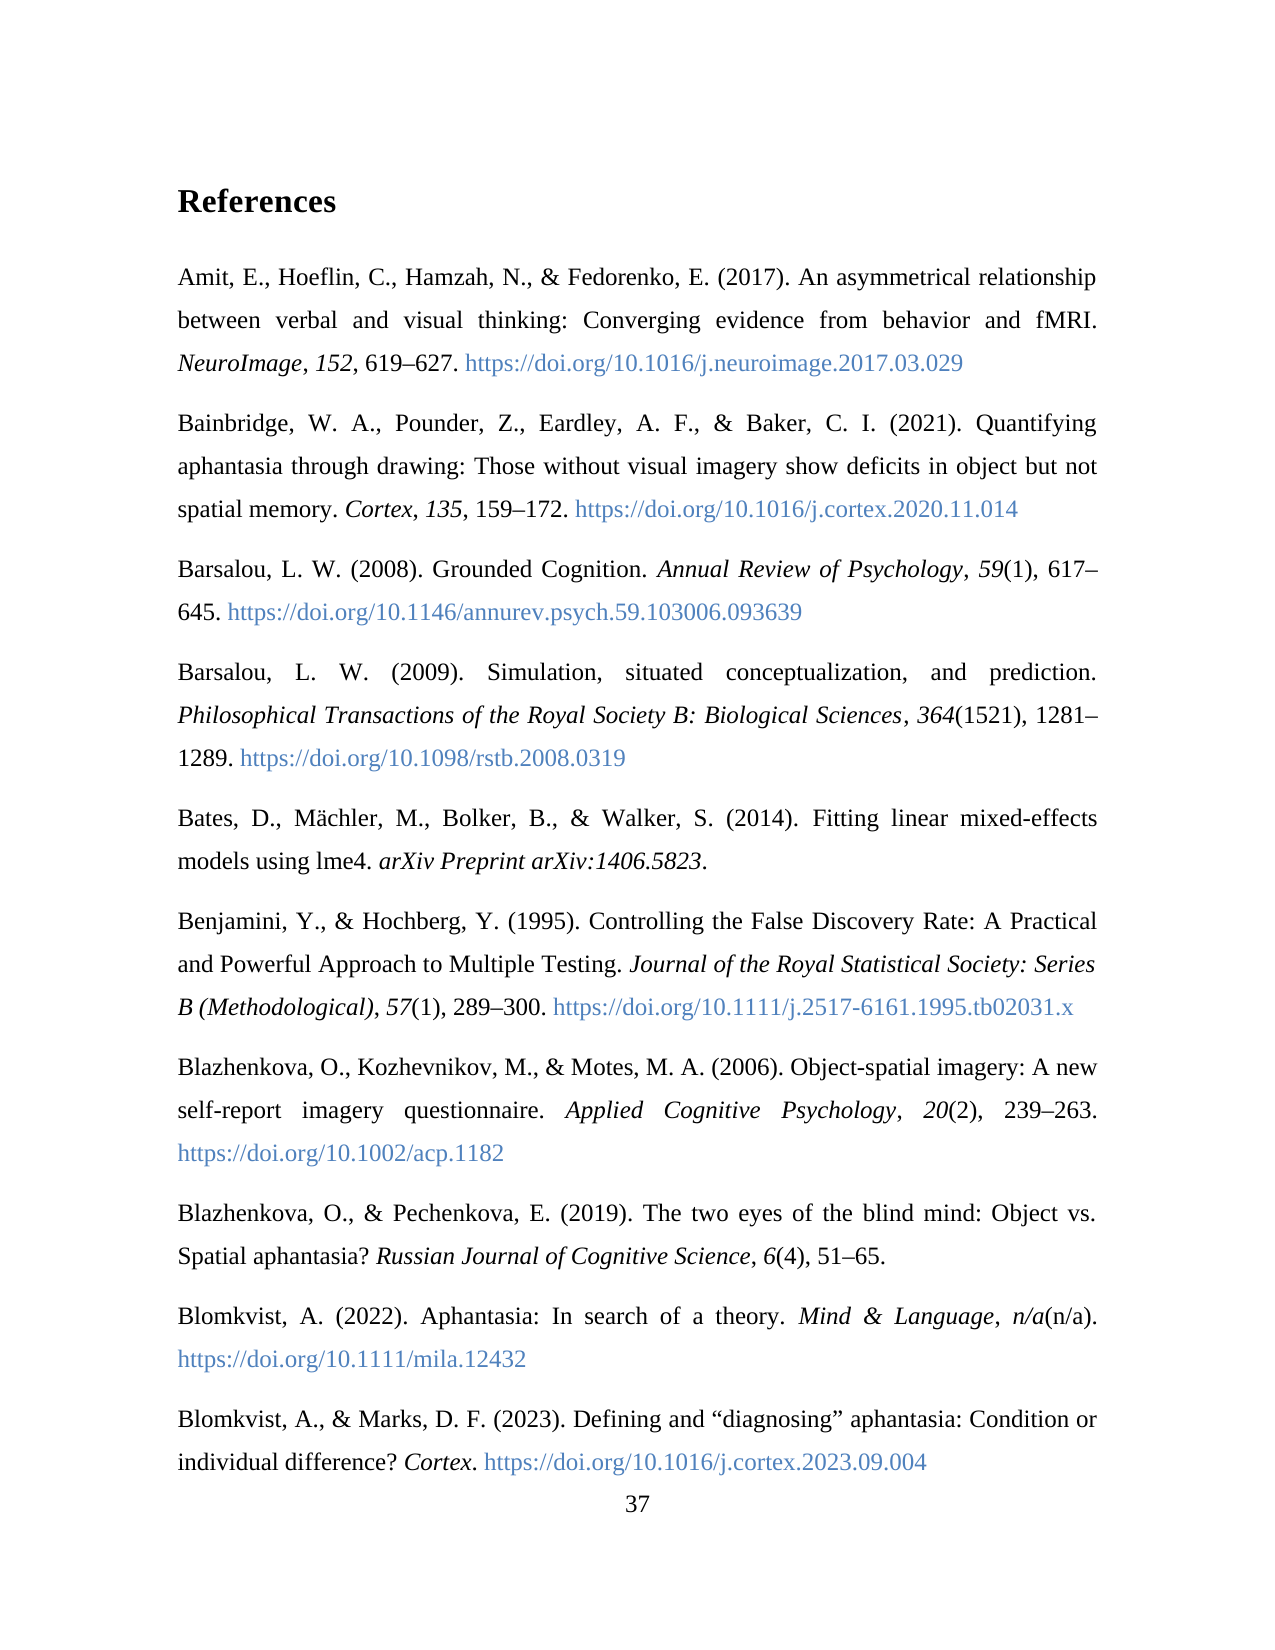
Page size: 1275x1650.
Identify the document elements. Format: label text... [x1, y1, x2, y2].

text Blomkvist, A. (2022). Aphantasia: In search of a theory. Mind & Language, n/a(n/a). https://doi.org/10.1111/mila.12432 [177, 1301, 1098, 1373]
text Amit, E., Hoeflin, C., Hamzah, N., & Fedorenko, E. (2017). An asymmetrical relationship between verbal and visual thinking: Converging evidence from behavior and fMRI. NeuroImage, 152, 619–627. https://doi.org/10.1016/j.neuroimage.2017.03.029 [177, 262, 1098, 377]
text Blazhenkova, O., & Pechenkova, E. (2019). The two eyes of the blind mind: Object vs. Spatial aphantasia? Russian Journal of Cognitive Science, 6(4), 51–65. [177, 1198, 1098, 1270]
text Bates, D., Mächler, M., Bolker, B., & Walker, S. (2014). Fitting linear mixed-effects models using lme4. arXiv Preprint arXiv:1406.5823. [177, 803, 1098, 875]
subtitle References [177, 181, 1098, 219]
text Barsalou, L. W. (2008). Grounded Cognition. Annual Review of Psychology, 59(1), 617–645. https://doi.org/10.1146/annurev.psych.59.103006.093639 [177, 554, 1098, 626]
text Blazhenkova, O., Kozhevnikov, M., & Motes, M. A. (2006). Object-spatial imagery: A new self-report imagery questionnaire. Applied Cognitive Psychology, 20(2), 239–263. https://doi.org/10.1002/acp.1182 [177, 1052, 1098, 1167]
text Blomkvist, A., & Marks, D. F. (2023). Defining and “diagnosing” aphantasia: Condition or individual difference? Cortex. https://doi.org/10.1016/j.cortex.2023.09.004 [177, 1404, 1098, 1476]
text Barsalou, L. W. (2009). Simulation, situated conceptualization, and prediction. Philosophical Transactions of the Royal Society B: Biological Sciences, 364(1521), 1281–1289. https://doi.org/10.1098/rstb.2008.0319 [177, 657, 1098, 772]
text Benjamini, Y., & Hochberg, Y. (1995). Controlling the False Discovery Rate: A Practical and Powerful Approach to Multiple Testing. Journal of the Royal Statistical Society: Series B (Methodological), 57(1), 289–300. https://doi.org/10.1111/j.2517-6161.1995.tb02031.x [177, 906, 1098, 1021]
text Bainbridge, W. A., Pounder, Z., Eardley, A. F., & Baker, C. I. (2021). Quantifying aphantasia through drawing: Those without visual imagery show deficits in object but not spatial memory. Cortex, 135, 159–172. https://doi.org/10.1016/j.cortex.2020.11.014 [177, 408, 1098, 523]
